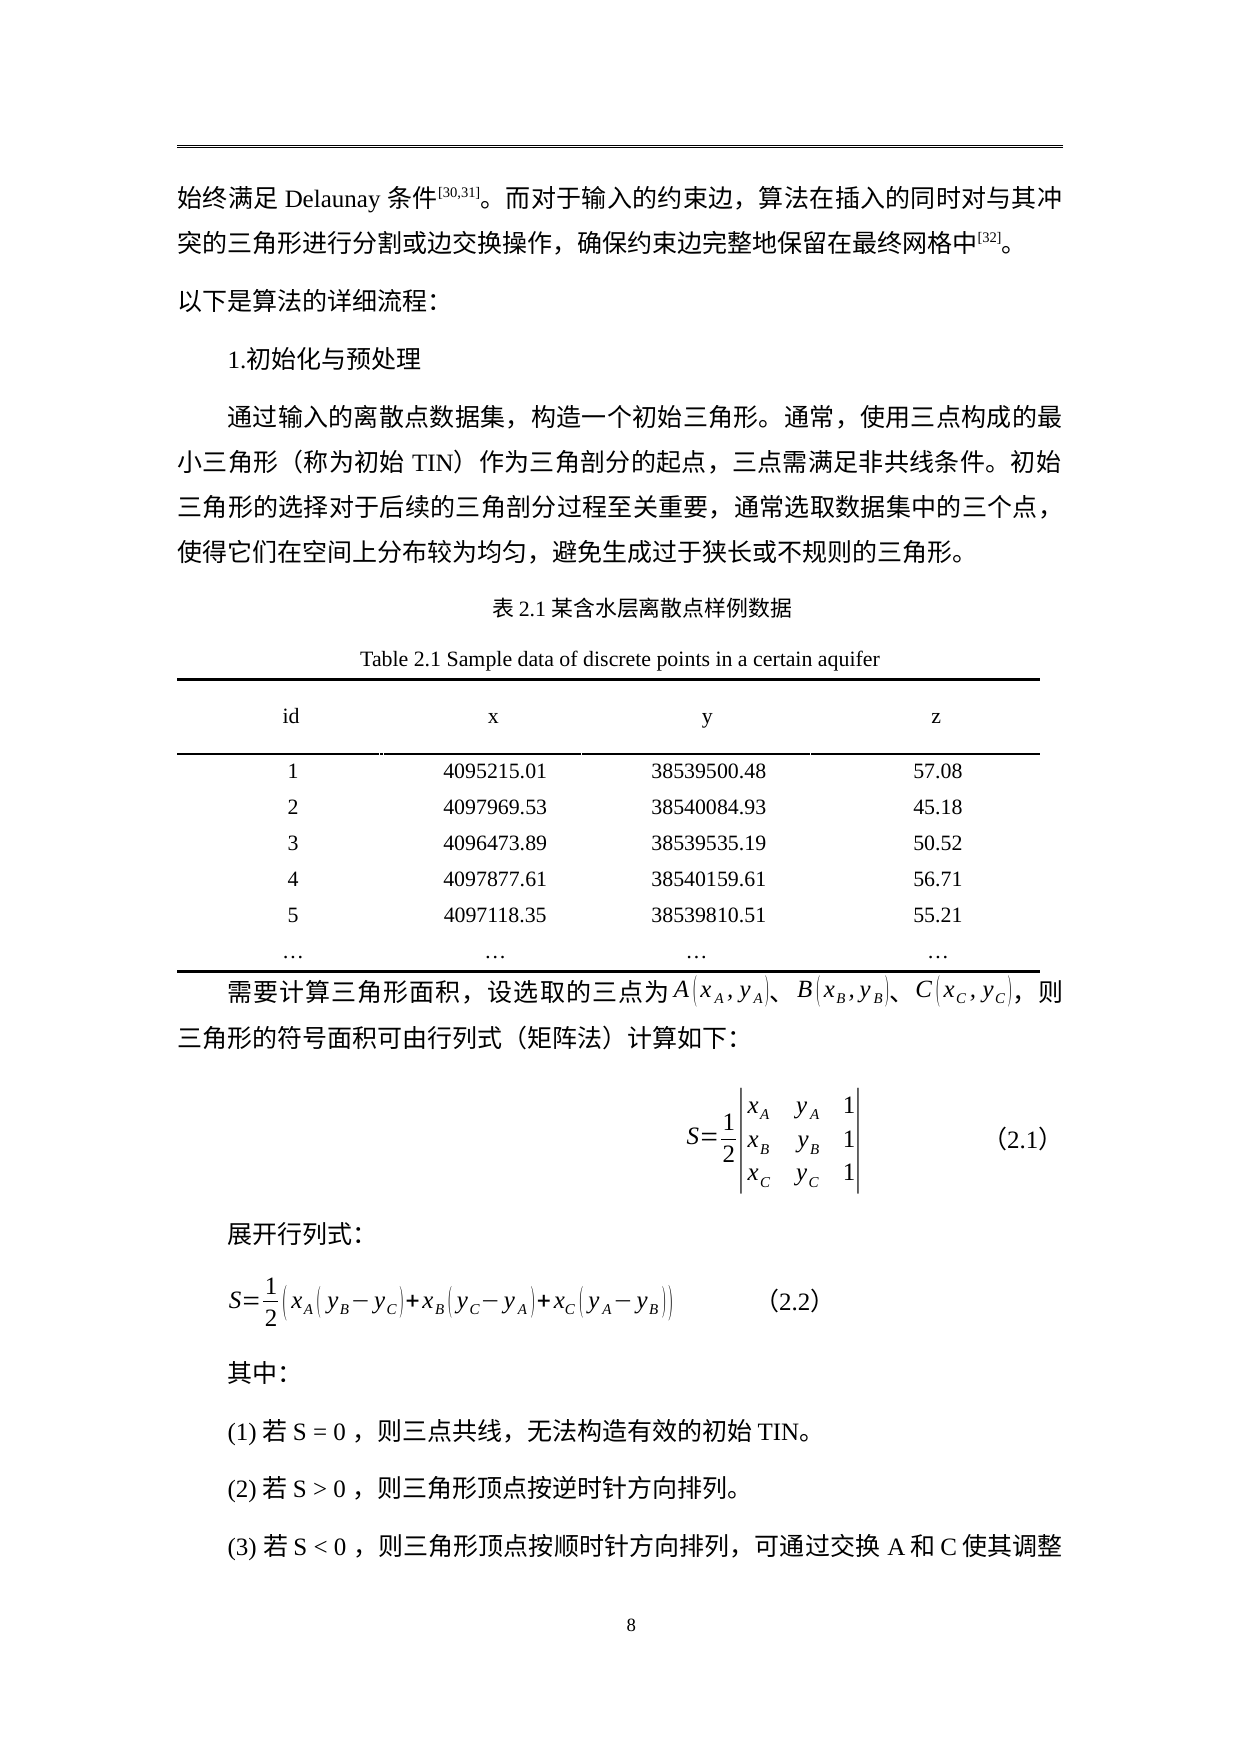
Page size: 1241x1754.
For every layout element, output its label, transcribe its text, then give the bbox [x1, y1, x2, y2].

table_cell … [811, 935, 1040, 970]
table_cell 38540084.93 [582, 791, 810, 826]
table_cell 3 [177, 827, 383, 862]
table_header z [811, 681, 1040, 752]
table_cell 38539535.19 [582, 827, 810, 862]
text 需要计算三角形面积，设选取的三点为、、，则三角形的符号面积可由行列式（矩阵法）计算如下： [177, 973, 1063, 1054]
table_cell 38539810.51 [582, 899, 810, 934]
text (1) 若S = 0 ，则三点共线，无法构造有效的初始 TIN。 [177, 1411, 1063, 1447]
table_cell 5 [177, 899, 383, 934]
table_cell 4097877.61 [384, 863, 581, 898]
table_cell 57.08 [811, 755, 1040, 789]
table_header id [177, 681, 379, 752]
table_cell 45.18 [811, 791, 1040, 826]
table_cell 4095215.01 [384, 755, 581, 789]
table_cell 38540159.61 [582, 863, 810, 898]
table_cell 4097118.35 [384, 899, 581, 934]
text 展开行列式： [177, 1215, 1063, 1251]
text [177, 1527, 1063, 1563]
table_cell 4096473.89 [384, 827, 581, 862]
table_cell 56.71 [811, 863, 1040, 898]
text (2) 若S > 0 ，则三角形顶点按逆时针方向排列。 [177, 1469, 1063, 1505]
table_cell 4097969.53 [384, 791, 581, 826]
table_cell … [177, 935, 383, 970]
text Table 2.1 Sample data of discrete points in a certain aquifer [177, 643, 1063, 675]
table_cell 50.52 [811, 827, 1040, 862]
text 表2.1 某含水层离散点样例数据 [177, 591, 1063, 622]
table_header x [380, 681, 581, 752]
text 1.初始化与预处理 [177, 339, 1063, 375]
table_header y [582, 681, 810, 752]
table_cell … [582, 935, 810, 970]
table_cell 38539500.48 [582, 755, 810, 789]
table_cell 4 [177, 863, 383, 898]
text 以下是算法的详细流程： [177, 281, 1063, 318]
table_cell 2 [177, 791, 383, 826]
table_cell … [384, 935, 581, 970]
text 其中： [177, 1353, 1063, 1389]
text 通过输入的离散点数据集，构造一个初始三角形。通常，使用三点构成的最小三角形（称为初始 TIN）作为三角剖分的起点，三点需满足非共线条件。初始三角形的选择对于后续的三角剖分过程至关重要，通常选取数据集中的三个点，使得它们在空间上分布较为均匀，避免生成过于狭长或不规则的三角形。 [177, 397, 1063, 569]
text （2.2） [177, 1273, 1063, 1332]
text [177, 178, 1063, 260]
table_cell 1 [177, 755, 383, 789]
text （2.1） [177, 1076, 1063, 1206]
table_cell 55.21 [811, 899, 1040, 934]
